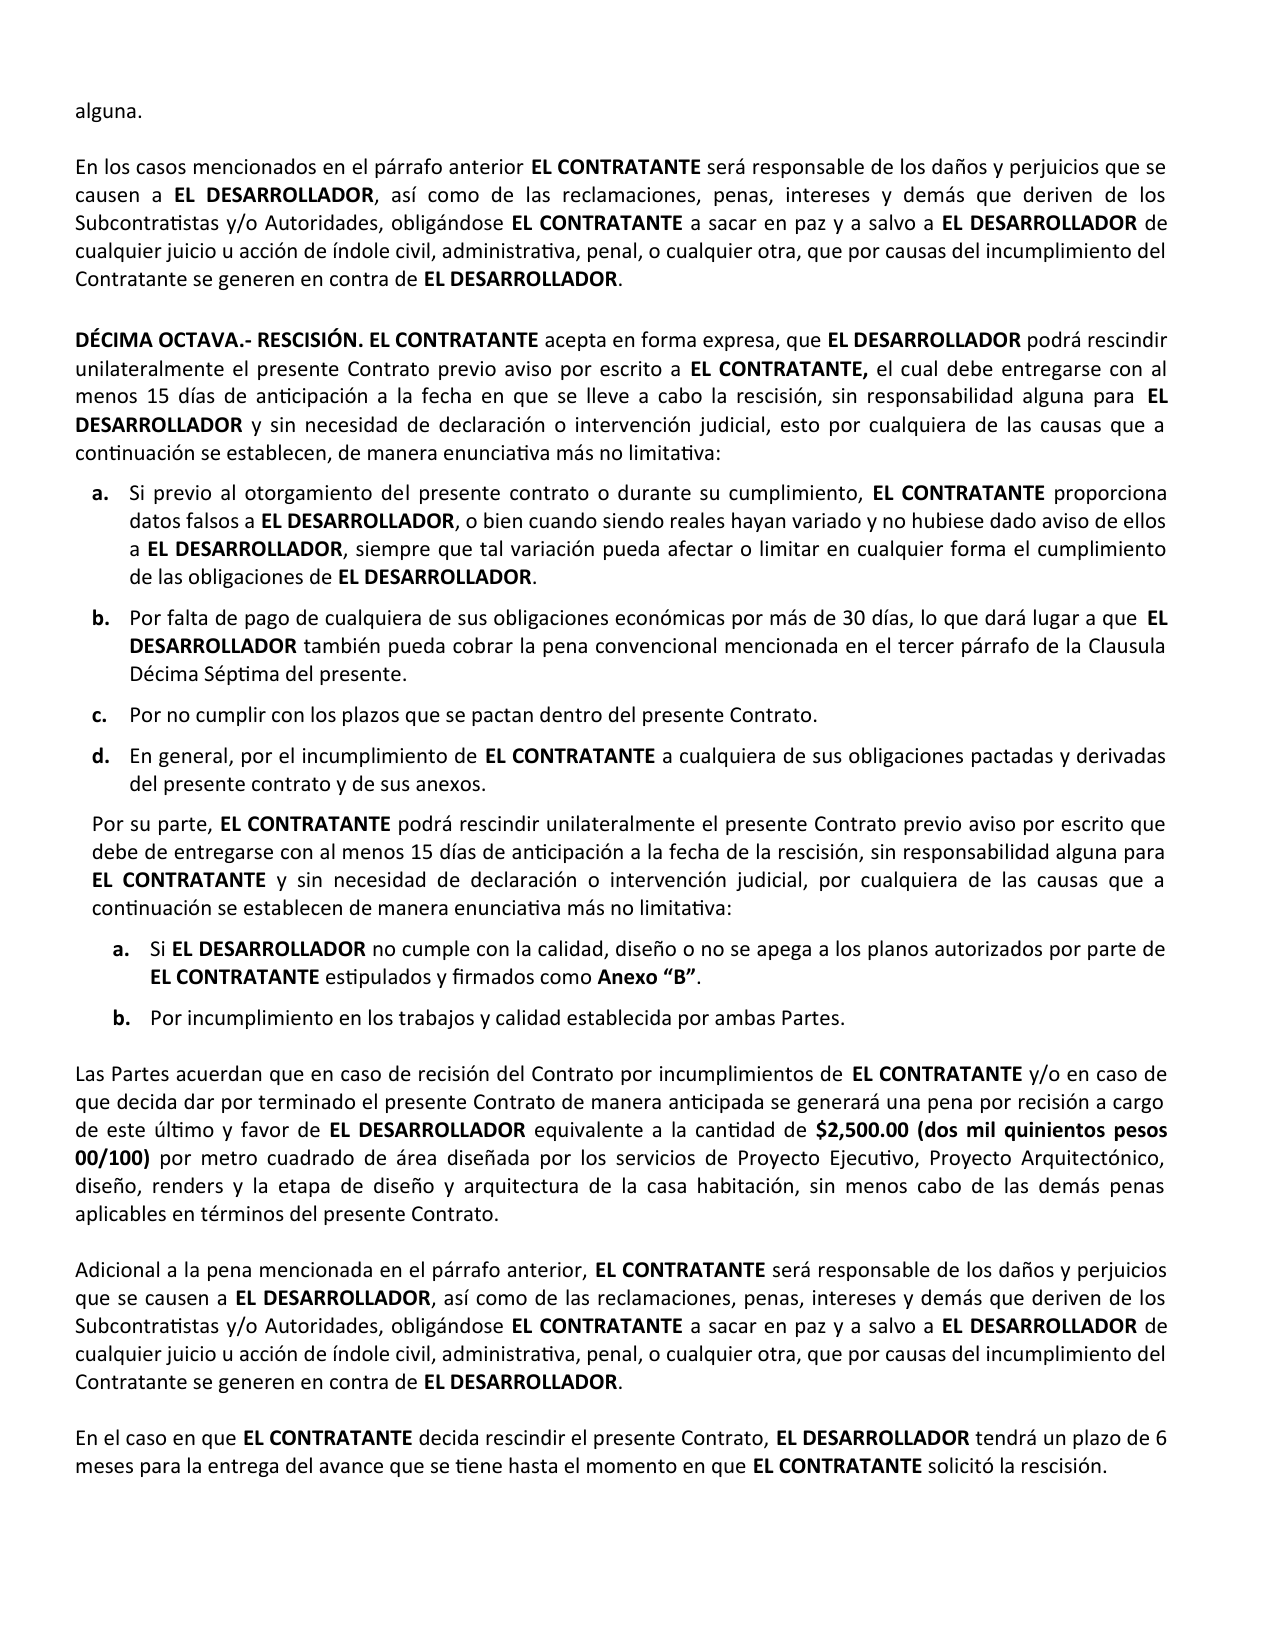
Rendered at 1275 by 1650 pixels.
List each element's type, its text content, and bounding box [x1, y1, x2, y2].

list Por no cumplir con los plazos que se pactan dentro del presente Contrato. [92, 700, 1168, 728]
text Adicional a la pena mencionada en el párrafo anterior, EL CONTRATANTE será responsable de los daños y perjuicios que se causen a EL DESARROLLADOR, así como de las reclamaciones, penas, intereses y demás que deriven de los Subcontratistas y/o Autoridades, obligándose EL CONTRATANTE a sacar en paz y a salvo a EL DESARROLLADOR de cualquier juicio u acción de índole civil, administrativa, penal, o cualquier otra, que por causas del incumplimiento del Contratante se generen en contra de EL DESARROLLADOR. [75, 1255, 1168, 1395]
text En los casos mencionados en el párrafo anterior EL CONTRATANTE será responsable de los daños y perjuicios que se causen a EL DESARROLLADOR, así como de las reclamaciones, penas, intereses y demás que deriven de los Subcontratistas y/o Autoridades, obligándose EL CONTRATANTE a sacar en paz y a salvo a EL DESARROLLADOR de cualquier juicio u acción de índole civil, administrativa, penal, o cualquier otra, que por causas del incumplimiento del Contratante se generen en contra de EL DESARROLLADOR. [75, 152, 1168, 293]
list Si previo al otorgamiento del presente contrato o durante su cumplimiento, EL CONTRATANTE proporciona datos falsos a EL DESARROLLADOR, o bien cuando siendo reales hayan variado y no hubiese dado aviso de ellos a EL DESARROLLADOR, siempre que tal variación pueda afectar o limitar en cualquier forma el cumplimiento de las obligaciones de EL DESARROLLADOR. [92, 478, 1168, 591]
list En general, por el incumplimiento de EL CONTRATANTE a cualquiera de sus obligaciones pactadas y derivadas del presente contrato y de sus anexos. [92, 741, 1168, 797]
text En el caso en que EL CONTRATANTE decida rescindir el presente Contrato, EL DESARROLLADOR tendrá un plazo de 6 meses para la entrega del avance que se tiene hasta el momento en que EL CONTRATANTE solicitó la rescisión. [75, 1423, 1168, 1479]
text DÉCIMA OCTAVA.- RESCISIÓN. EL CONTRATANTE acepta en forma expresa, que EL DESARROLLADOR podrá rescindir unilateralmente el presente Contrato previo aviso por escrito a EL CONTRATANTE, el cual debe entregarse con al menos 15 días de anticipación a la fecha en que se lleve a cabo la rescisión, sin responsabilidad alguna para EL DESARROLLADOR y sin necesidad de declaración o intervención judicial, esto por cualquiera de las causas que a continuación se establecen, de manera enunciativa más no limitativa: [75, 326, 1168, 466]
text Las Partes acuerdan que en caso de recisión del Contrato por incumplimientos de EL CONTRATANTE y/o en caso de que decida dar por terminado el presente Contrato de manera anticipada se generará una pena por recisión a cargo de este último y favor de EL DESARROLLADOR equivalente a la cantidad de $2,500.00 (dos mil quinientos pesos 00/100) por metro cuadrado de área diseñada por los servicios de Proyecto Ejecutivo, Proyecto Arquitectónico, diseño, renders y la etapa de diseño y arquitectura de la casa habitación, sin menos cabo de las demás penas aplicables en términos del presente Contrato. [75, 1059, 1168, 1227]
text Por su parte, EL CONTRATANTE podrá rescindir unilateralmente el presente Contrato previo aviso por escrito que debe de entregarse con al menos 15 días de anticipación a la fecha de la rescisión, sin responsabilidad alguna para EL CONTRATANTE y sin necesidad de declaración o intervención judicial, por cualquiera de las causas que a continuación se establecen de manera enunciativa más no limitativa: [92, 809, 1168, 922]
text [75, 96, 1168, 124]
list Por incumplimiento en los trabajos y calidad establecida por ambas Partes. [112, 1003, 1168, 1031]
list Si EL DESARROLLADOR no cumple con la calidad, diseño o no se apega a los planos autorizados por parte de EL CONTRATANTE estipulados y firmados como Anexo “B”. [112, 934, 1168, 990]
list Por falta de pago de cualquiera de sus obligaciones económicas por más de 30 días, lo que dará lugar a que EL DESARROLLADOR también pueda cobrar la pena convencional mencionada en el tercer párrafo de la Clausula Décima Séptima del presente. [92, 603, 1168, 687]
